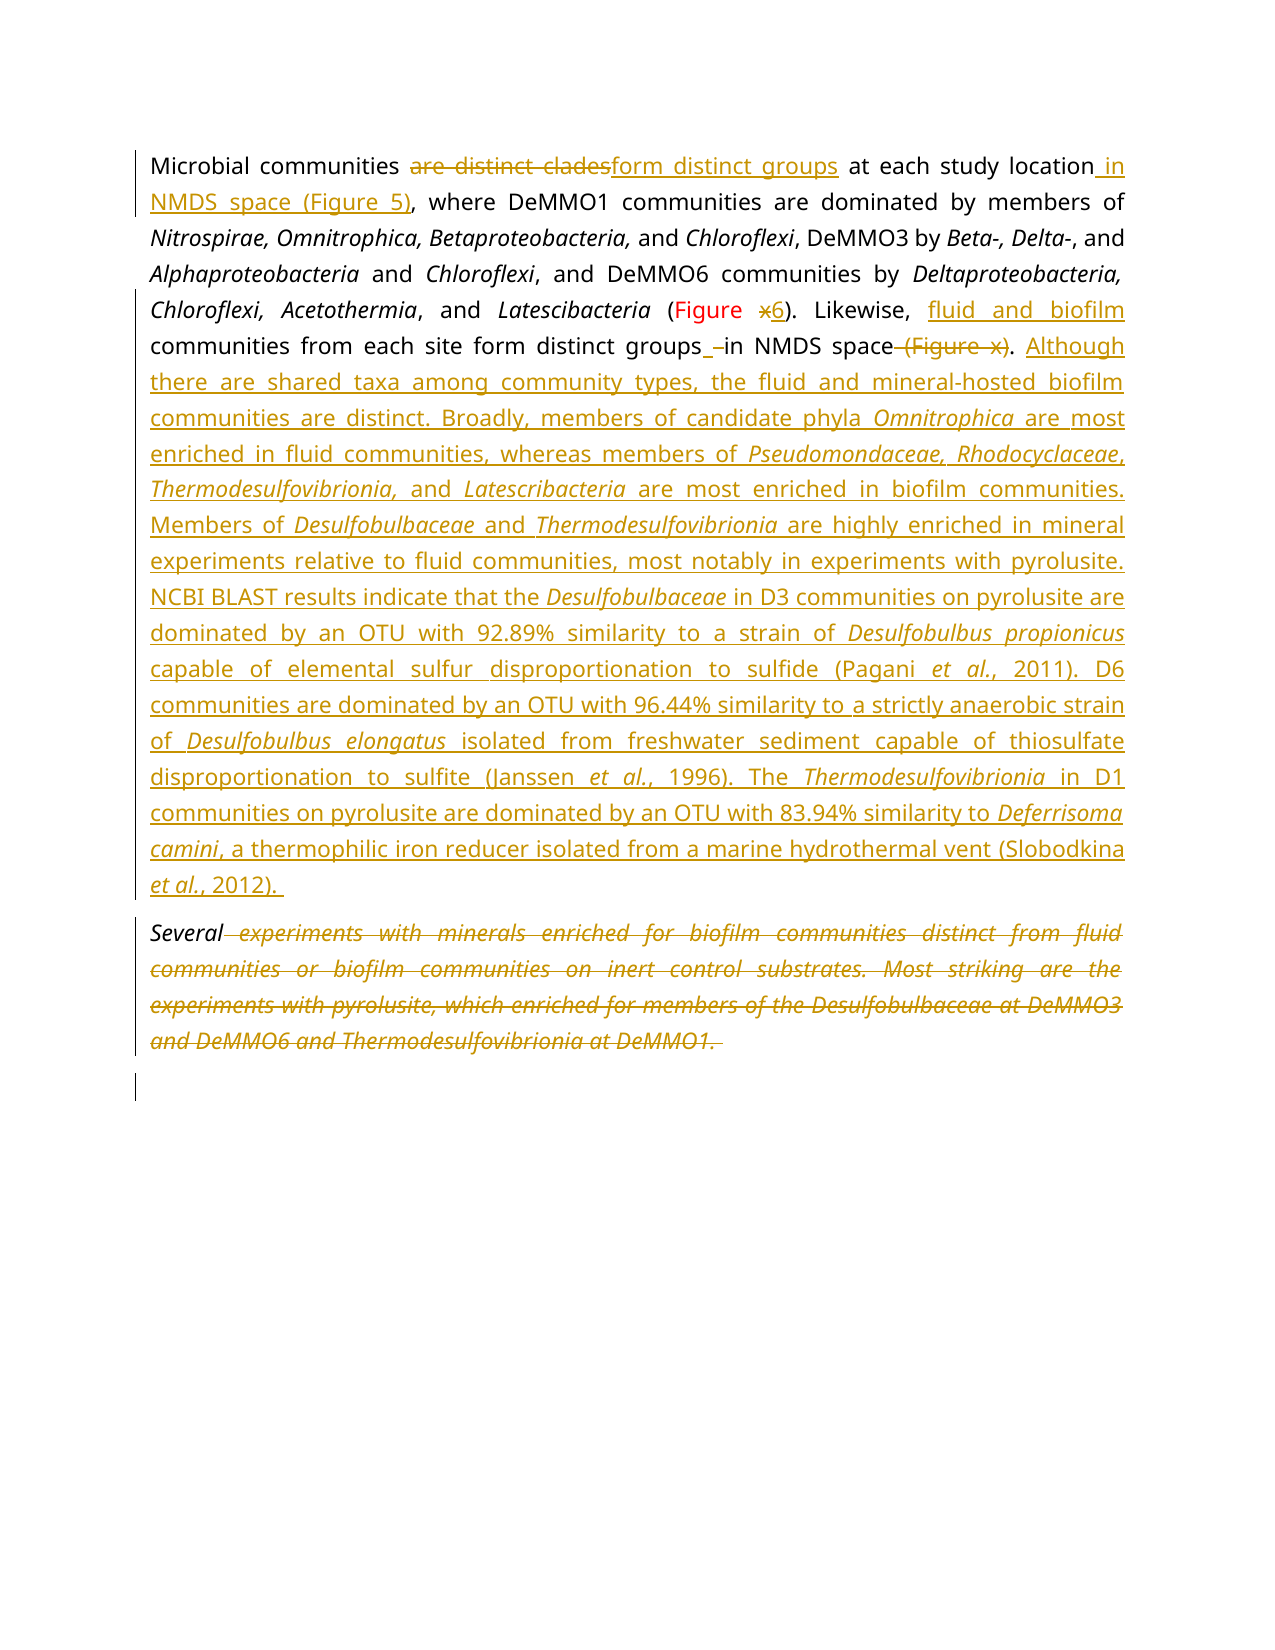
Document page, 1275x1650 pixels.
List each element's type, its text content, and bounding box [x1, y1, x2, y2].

text Microbial communities at each study location, where DeMMO1 communities are dominated by members of Nitrospirae, Omnitrophica, Betaproteobacteria, and Chloroflexi, DeMMO3 by Beta-, Delta-, and Alphaproteobacteria and Chloroflexi, and DeMMO6 communities by Deltaproteobacteria, Chloroflexi, Acetothermia, and Latescibacteria (Figure ). Likewise, communities from each site form distinct groupsin NMDS space. [150, 752, 1125, 787]
text Microbial communities at each study location, where DeMMO1 communities are dominated by members of Nitrospirae, Omnitrophica, Betaproteobacteria, and Chloroflexi, DeMMO3 by Beta-, Delta-, and Alphaproteobacteria and Chloroflexi, and DeMMO6 communities by Deltaproteobacteria, Chloroflexi, Acetothermia, and Latescibacteria (Figure ). Likewise, communities from each site form distinct groupsin NMDS space. [150, 788, 1125, 859]
text Microbial communities at each study location, where DeMMO1 communities are dominated by members of Nitrospirae, Omnitrophica, Betaproteobacteria, and Chloroflexi, DeMMO3 by Beta-, Delta-, and Alphaproteobacteria and Chloroflexi, and DeMMO6 communities by Deltaproteobacteria, Chloroflexi, Acetothermia, and Latescibacteria (Figure ). Likewise, communities from each site form distinct groupsin NMDS space. [150, 716, 1125, 751]
text Microbial communities at each study location, where DeMMO1 communities are dominated by members of Nitrospirae, Omnitrophica, Betaproteobacteria, and Chloroflexi, DeMMO3 by Beta-, Delta-, and Alphaproteobacteria and Chloroflexi, and DeMMO6 communities by Deltaproteobacteria, Chloroflexi, Acetothermia, and Latescibacteria (Figure ). Likewise, communities from each site form distinct groupsin NMDS space. [150, 465, 1125, 500]
text Microbial communities at each study location, where DeMMO1 communities are dominated by members of Nitrospirae, Omnitrophica, Betaproteobacteria, and Chloroflexi, DeMMO3 by Beta-, Delta-, and Alphaproteobacteria and Chloroflexi, and DeMMO6 communities by Deltaproteobacteria, Chloroflexi, Acetothermia, and Latescibacteria (Figure ). Likewise, communities from each site form distinct groupsin NMDS space. [150, 645, 1125, 680]
text Microbial communities at each study location, where DeMMO1 communities are dominated by members of Nitrospirae, Omnitrophica, Betaproteobacteria, and Chloroflexi, DeMMO3 by Beta-, Delta-, and Alphaproteobacteria and Chloroflexi, and DeMMO6 communities by Deltaproteobacteria, Chloroflexi, Acetothermia, and Latescibacteria (Figure ). Likewise, communities from each site form distinct groupsin NMDS space. [150, 150, 1125, 428]
text Microbial communities at each study location, where DeMMO1 communities are dominated by members of Nitrospirae, Omnitrophica, Betaproteobacteria, and Chloroflexi, DeMMO3 by Beta-, Delta-, and Alphaproteobacteria and Chloroflexi, and DeMMO6 communities by Deltaproteobacteria, Chloroflexi, Acetothermia, and Latescibacteria (Figure ). Likewise, communities from each site form distinct groupsin NMDS space. [150, 573, 1125, 608]
text Microbial communities at each study location, where DeMMO1 communities are dominated by members of Nitrospirae, Omnitrophica, Betaproteobacteria, and Chloroflexi, DeMMO3 by Beta-, Delta-, and Alphaproteobacteria and Chloroflexi, and DeMMO6 communities by Deltaproteobacteria, Chloroflexi, Acetothermia, and Latescibacteria (Figure ). Likewise, communities from each site form distinct groupsin NMDS space. [150, 681, 1125, 715]
text Microbial communities at each study location, where DeMMO1 communities are dominated by members of Nitrospirae, Omnitrophica, Betaproteobacteria, and Chloroflexi, DeMMO3 by Beta-, Delta-, and Alphaproteobacteria and Chloroflexi, and DeMMO6 communities by Deltaproteobacteria, Chloroflexi, Acetothermia, and Latescibacteria (Figure ). Likewise, communities from each site form distinct groupsin NMDS space. [150, 429, 1125, 464]
text Microbial communities at each study location, where DeMMO1 communities are dominated by members of Nitrospirae, Omnitrophica, Betaproteobacteria, and Chloroflexi, DeMMO3 by Beta-, Delta-, and Alphaproteobacteria and Chloroflexi, and DeMMO6 communities by Deltaproteobacteria, Chloroflexi, Acetothermia, and Latescibacteria (Figure ). Likewise, communities from each site form distinct groupsin NMDS space. [150, 537, 1125, 572]
text Microbial communities at each study location, where DeMMO1 communities are dominated by members of Nitrospirae, Omnitrophica, Betaproteobacteria, and Chloroflexi, DeMMO3 by Beta-, Delta-, and Alphaproteobacteria and Chloroflexi, and DeMMO6 communities by Deltaproteobacteria, Chloroflexi, Acetothermia, and Latescibacteria (Figure ). Likewise, communities from each site form distinct groupsin NMDS space. [150, 501, 1125, 536]
text Microbial communities at each study location, where DeMMO1 communities are dominated by members of Nitrospirae, Omnitrophica, Betaproteobacteria, and Chloroflexi, DeMMO3 by Beta-, Delta-, and Alphaproteobacteria and Chloroflexi, and DeMMO6 communities by Deltaproteobacteria, Chloroflexi, Acetothermia, and Latescibacteria (Figure ). Likewise, communities from each site form distinct groupsin NMDS space. [150, 861, 1125, 900]
text Microbial communities at each study location, where DeMMO1 communities are dominated by members of Nitrospirae, Omnitrophica, Betaproteobacteria, and Chloroflexi, DeMMO3 by Beta-, Delta-, and Alphaproteobacteria and Chloroflexi, and DeMMO6 communities by Deltaproteobacteria, Chloroflexi, Acetothermia, and Latescibacteria (Figure ). Likewise, communities from each site form distinct groupsin NMDS space. [150, 609, 1125, 644]
